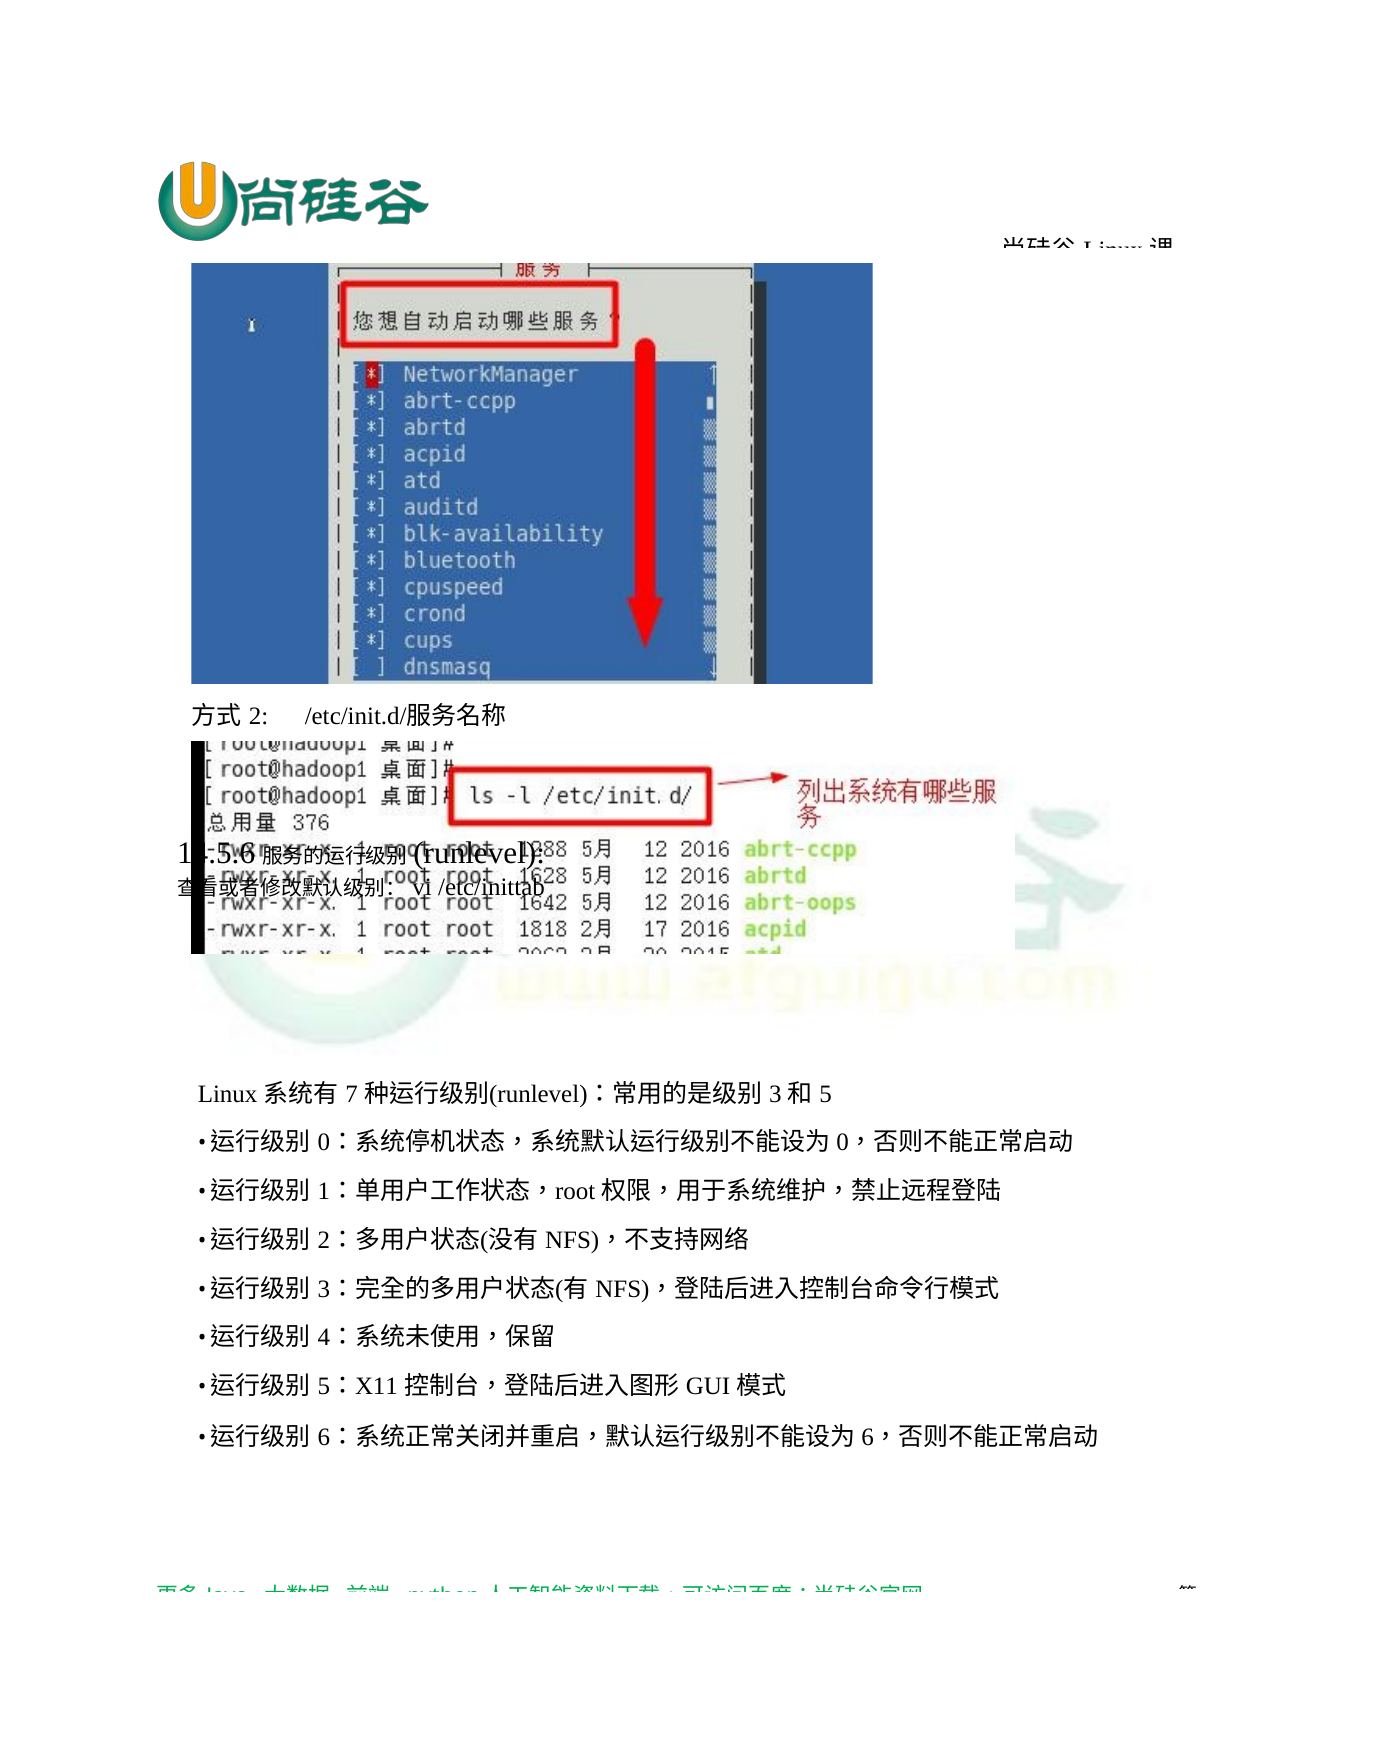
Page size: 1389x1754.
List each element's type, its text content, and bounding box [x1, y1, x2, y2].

list 运行级别 0：系统停机状态，系统默认运行级别不能设为 0，否则不能正常启动 [198, 1112, 1338, 1161]
text Linux 系统有 7 种运行级别(runlevel)：常用的是级别 3 和 5 [198, 739, 1338, 1112]
list 运行级别 1：单用户工作状态，root 权限，用于系统维护，禁止远程登陆 [198, 1161, 1338, 1209]
picture [147, 153, 436, 249]
text 方式 2: /etc/init.d/服务名称 [191, 684, 1338, 734]
picture [191, 263, 873, 684]
list 运行级别 3：完全的多用户状态(有 NFS)，登陆后进入控制台命令行模式 [198, 1258, 1338, 1307]
picture [189, 741, 198, 1055]
list 运行级别 6：系统正常关闭并重启，默认运行级别不能设为 6，否则不能正常启动 [198, 1404, 1338, 1455]
list 运行级别 2：多用户状态(没有 NFS)，不支持网络 [198, 1209, 1338, 1258]
list 运行级别 5：X11 控制台，登陆后进入图形 GUI 模式 [198, 1356, 1338, 1404]
list 运行级别 4：系统未使用，保留 [198, 1307, 1338, 1356]
